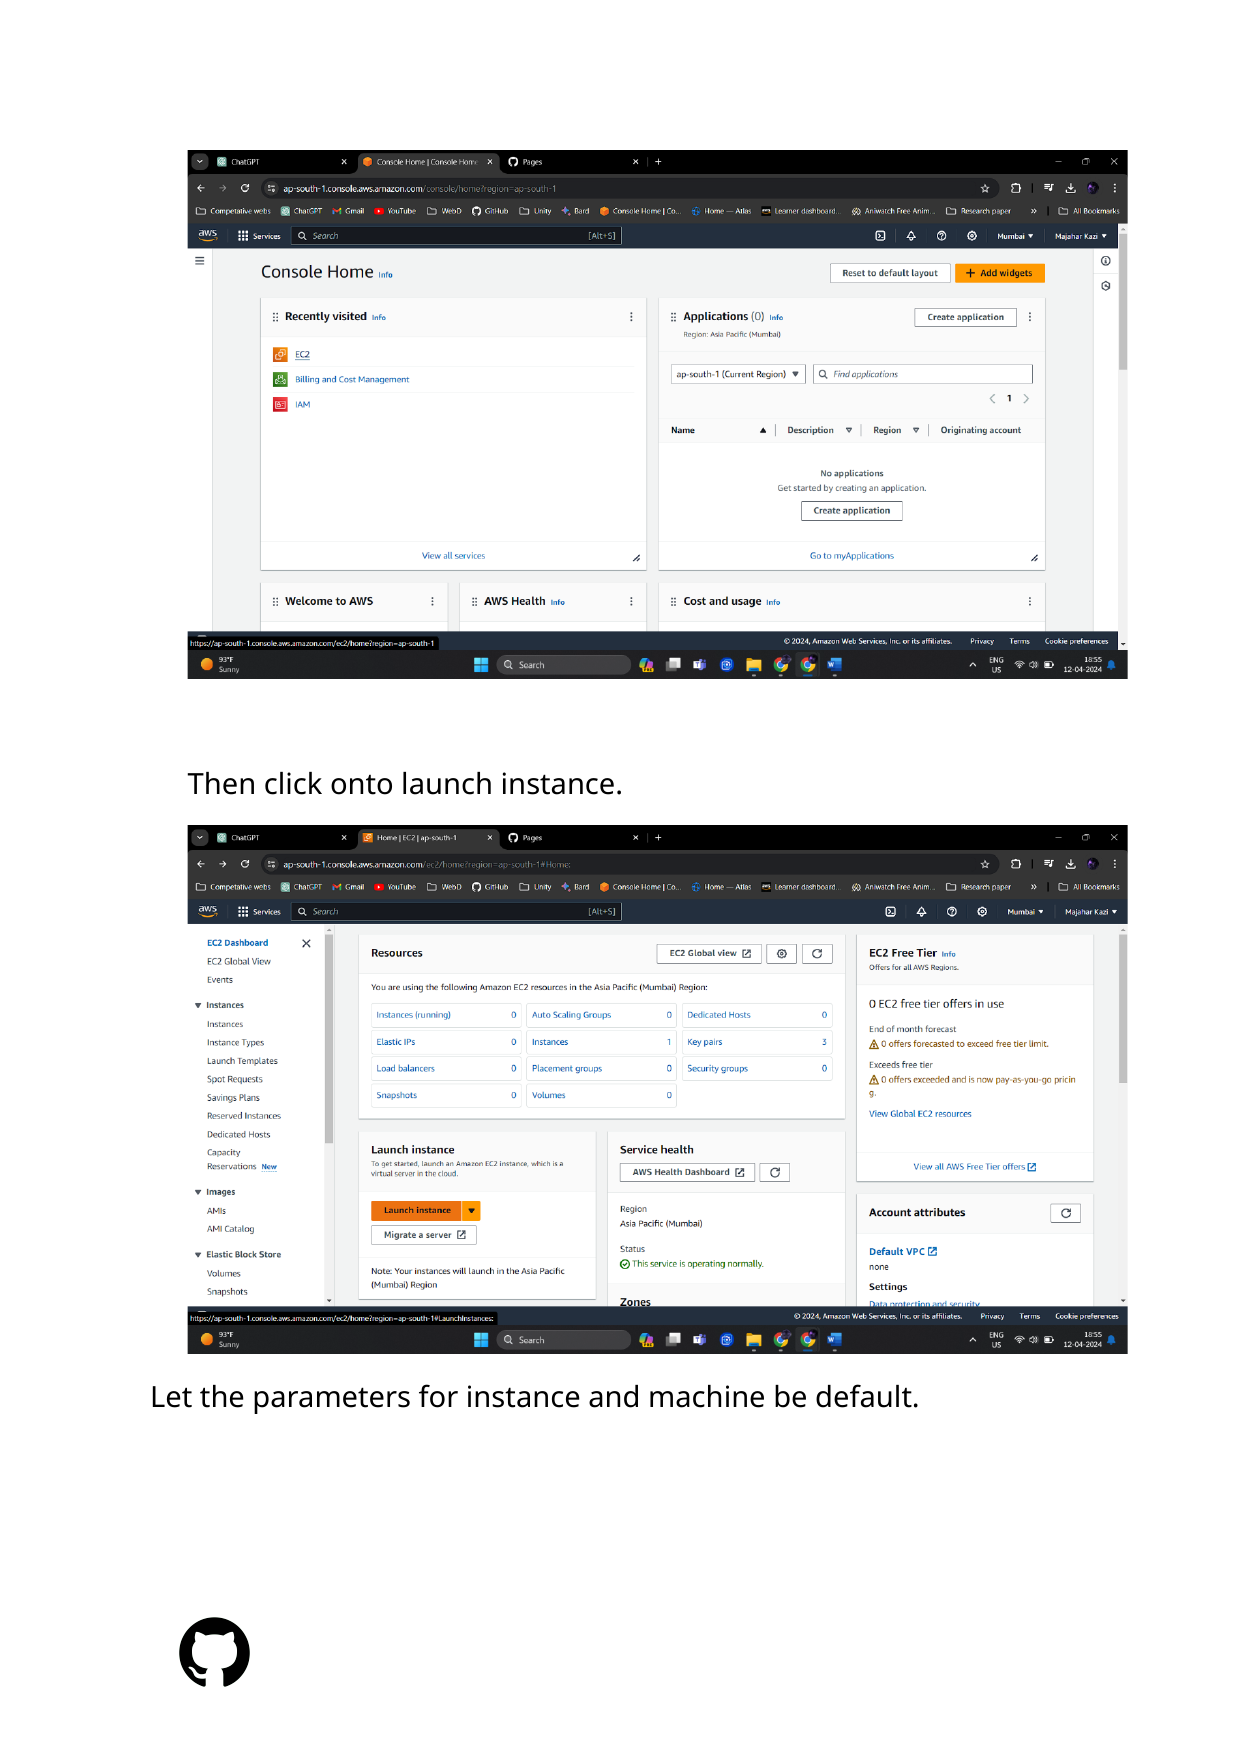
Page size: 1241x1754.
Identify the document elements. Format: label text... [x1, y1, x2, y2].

picture [187, 825, 1128, 1354]
picture [187, 150, 1128, 679]
text Let the parameters for instance and machine be default. [150, 1376, 1090, 1416]
text Then click onto launch instance. [187, 763, 1090, 803]
picture [151, 1616, 278, 1688]
